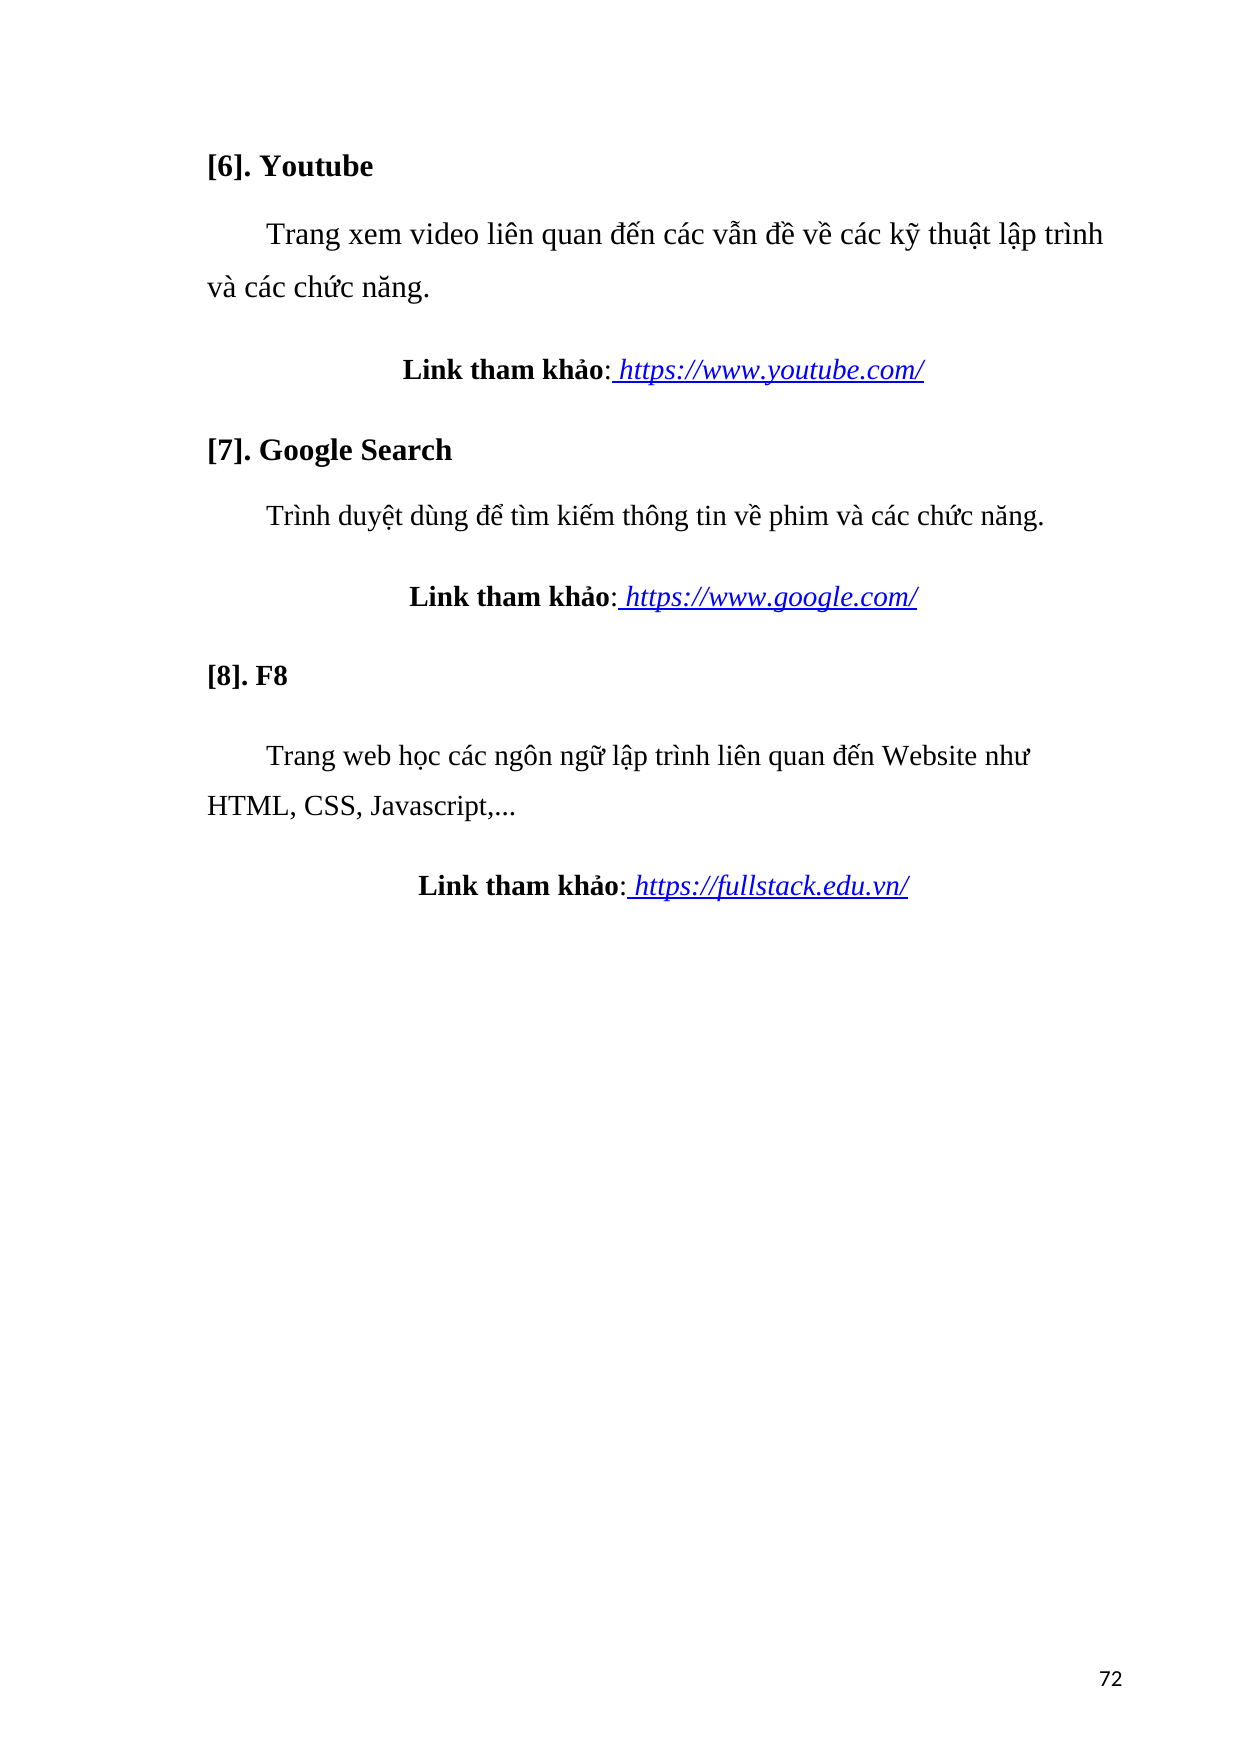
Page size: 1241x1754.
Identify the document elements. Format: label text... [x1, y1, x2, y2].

text [6]. Youtube [207, 148, 1122, 184]
text Trình duyệt dùng để tìm kiếm thông tin về phim và các chức năng. [207, 498, 1122, 532]
text Trang web học các ngôn ngữ lập trình liên quan đến Website như HTML, CSS, Javascript,... [207, 738, 1122, 822]
text Link tham khảo: https://www.google.com/ [207, 579, 1122, 613]
text [7]. Google Search [207, 431, 1122, 467]
text Link tham khảo: https://www.youtube.com/ [207, 352, 1122, 385]
text Link tham khảo: https://fullstack.edu.vn/ [207, 868, 1122, 901]
text Trang xem video liên quan đến các vẫn đề về các kỹ thuật lập trình và các chức năng. [207, 215, 1122, 305]
text [8]. F8 [207, 658, 1122, 692]
